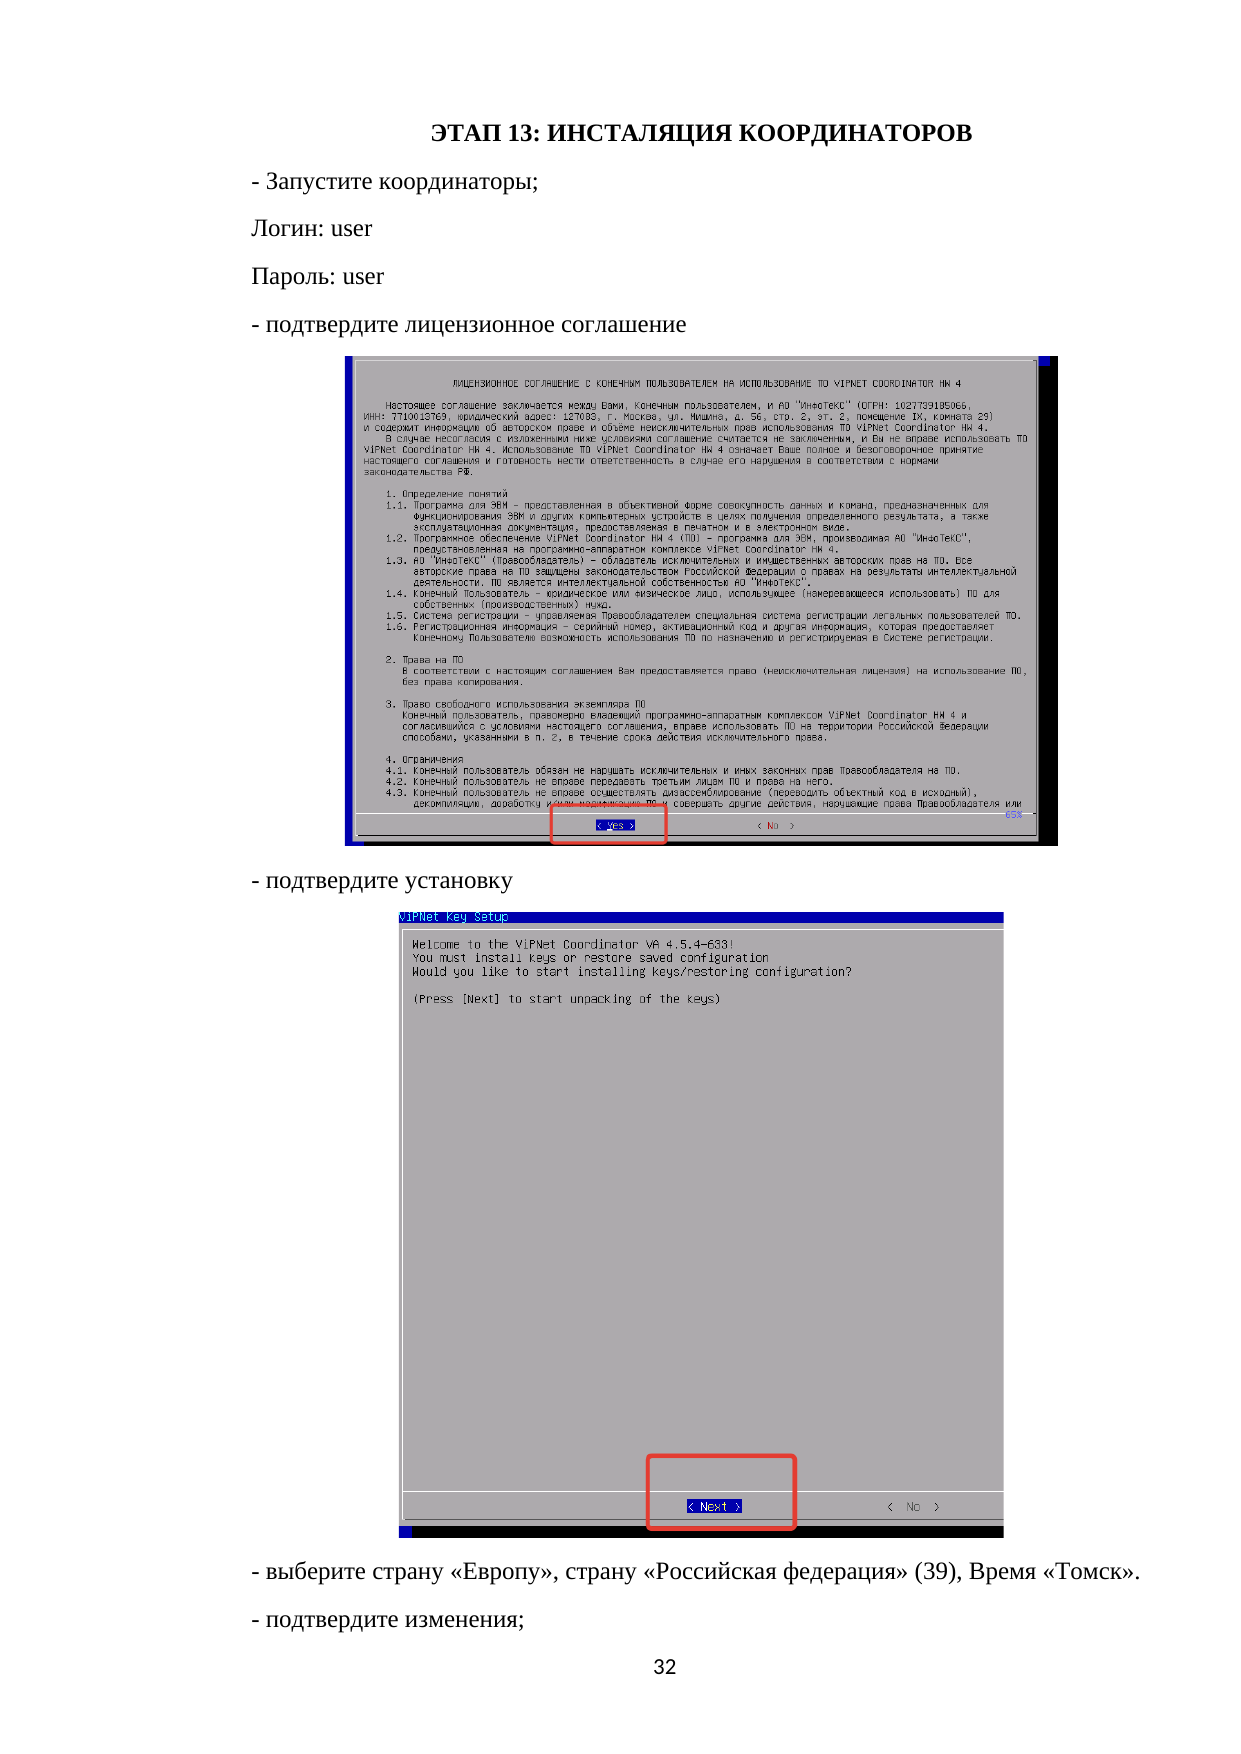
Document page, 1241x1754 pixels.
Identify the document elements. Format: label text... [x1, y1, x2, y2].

text - выберите страну «Европу», страну «Российская федерация» (39), Время «Томск». [177, 1556, 1152, 1585]
picture [398, 912, 1004, 1538]
text Пароль: user [177, 261, 1152, 290]
text - подтвердите установку [177, 865, 1152, 893]
text Логин: user [177, 213, 1152, 242]
text ЭТАП 13: ИНСТАЛЯЦИЯ КООРДИНАТОРОВ [177, 118, 1152, 147]
text - Запустите координаторы; [177, 166, 1152, 194]
picture [344, 356, 1058, 846]
text - подтвердите лицензионное соглашение [177, 309, 1152, 338]
text - подтвердите изменения; [177, 1604, 1152, 1633]
